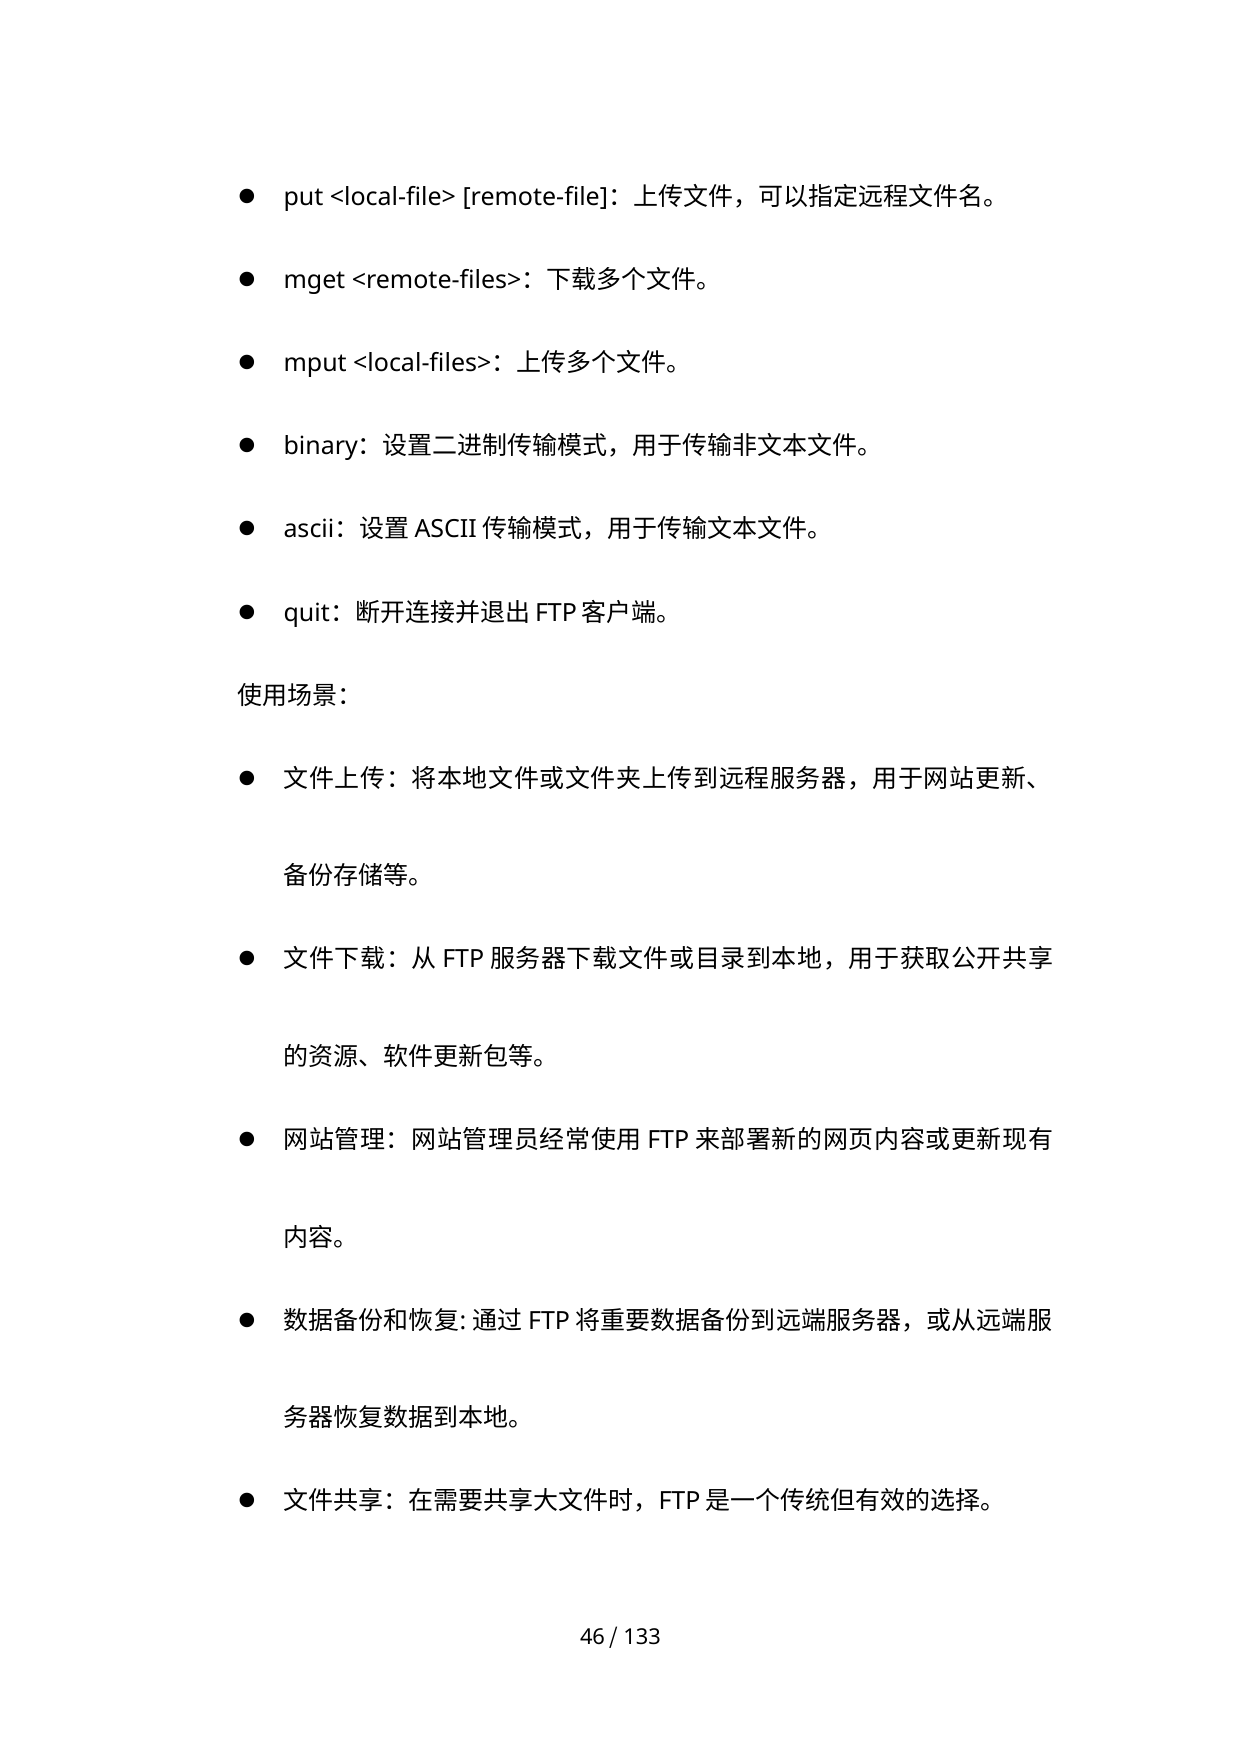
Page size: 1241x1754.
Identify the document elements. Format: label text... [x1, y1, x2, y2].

list 网站管理：网站管理员经常使用FTP来部署新的网页内容或更新现有内容。 [237, 1105, 1053, 1268]
list 文件共享：在需要共享大文件时，FTP是一个传统但有效的选择。 [237, 1466, 1053, 1531]
list mget <remote-files>：下载多个文件。 [237, 245, 1053, 310]
list put <local-file> [remote-file]：上传文件，可以指定远程文件名。 [237, 162, 1053, 227]
list binary：设置二进制传输模式，用于传输非文本文件。 [237, 411, 1053, 476]
list 文件上传：将本地文件或文件夹上传到远程服务器，用于网站更新、备份存储等。 [237, 744, 1053, 906]
list 文件下载：从FTP服务器下载文件或目录到本地，用于获取公开共享的资源、软件更新包等。 [237, 924, 1053, 1087]
list quit：断开连接并退出FTP客户端。 [237, 578, 1053, 643]
list mput <local-files>：上传多个文件。 [237, 328, 1053, 393]
list 数据备份和恢复: 通过FTP将重要数据备份到远端服务器，或从远端服务器恢复数据到本地。 [237, 1286, 1053, 1448]
text 使用场景： [187, 661, 1053, 726]
list ascii：设置ASCII传输模式，用于传输文本文件。 [237, 494, 1053, 559]
